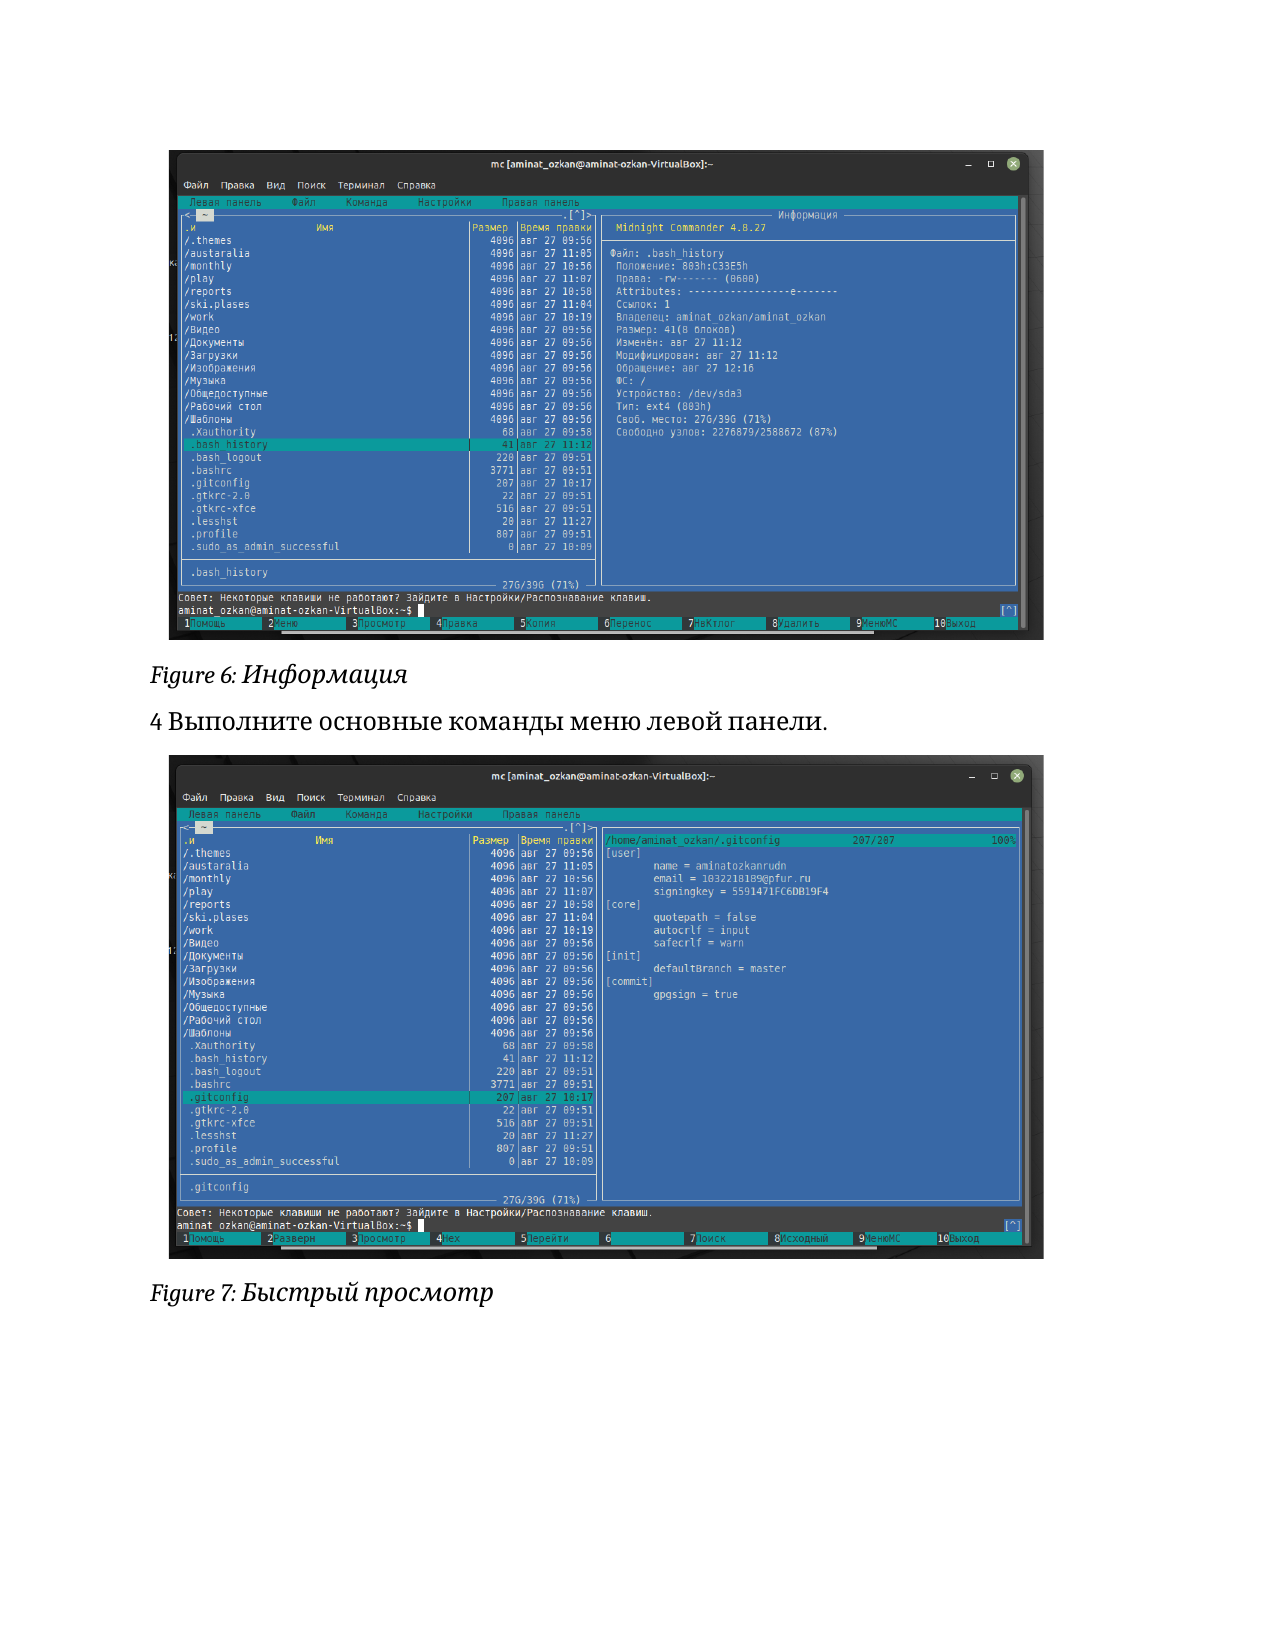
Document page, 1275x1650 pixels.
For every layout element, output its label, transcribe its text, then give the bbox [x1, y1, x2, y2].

picture [168, 150, 1044, 640]
picture [168, 755, 1044, 1259]
text Figure 6: Информация [150, 661, 1125, 689]
text Figure 7: Быстрый просмотр [150, 1279, 1125, 1308]
text 4 Выполните основные команды меню левой панели. [150, 708, 1125, 737]
